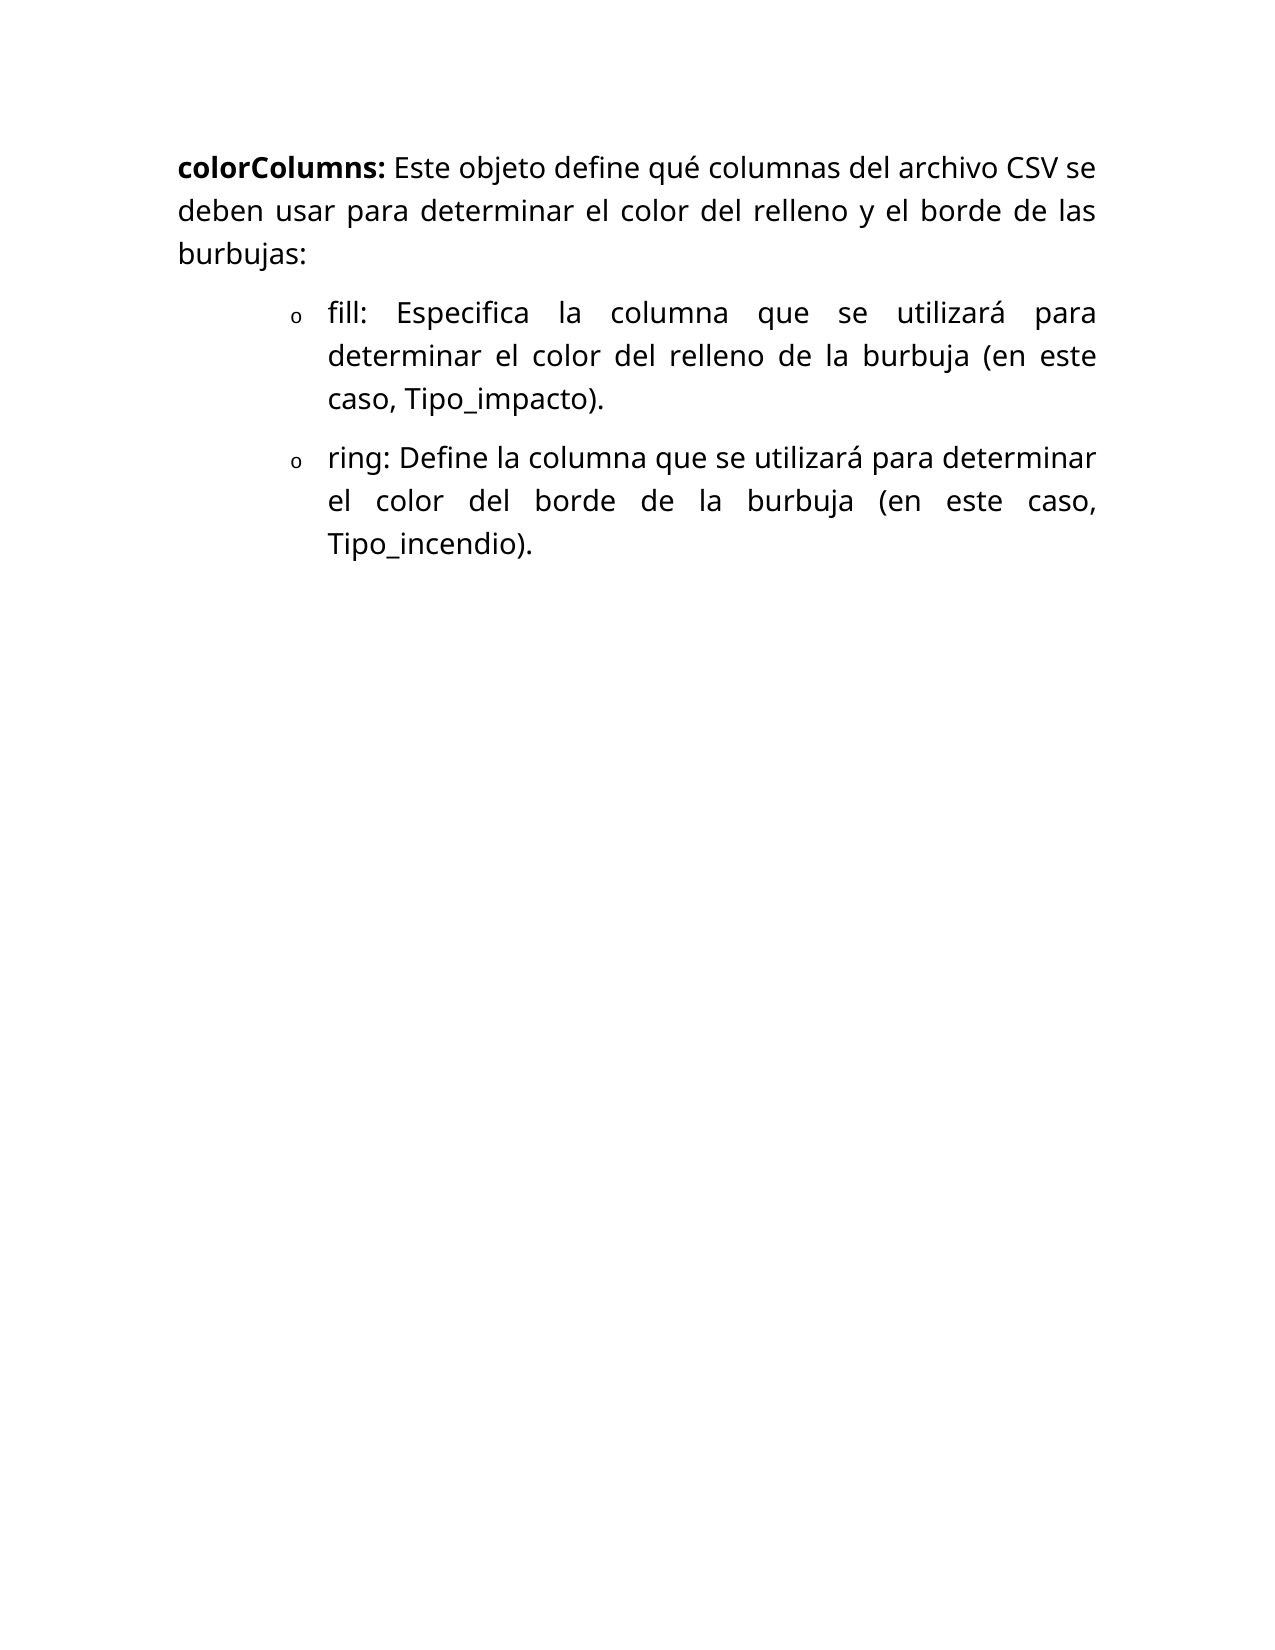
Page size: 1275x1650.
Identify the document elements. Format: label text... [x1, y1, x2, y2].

list fill: Especifica la columna que se utilizará para determinar el color del relleno de la burbuja (en este caso, Tipo_impacto). [290, 293, 1098, 418]
text colorColumns: Este objeto define qué columnas del archivo CSV se deben usar para determinar el color del relleno y el borde de las burbujas: [177, 148, 1098, 273]
list ring: Define la columna que se utilizará para determinar el color del borde de la burbuja (en este caso, Tipo_incendio). [290, 438, 1098, 563]
